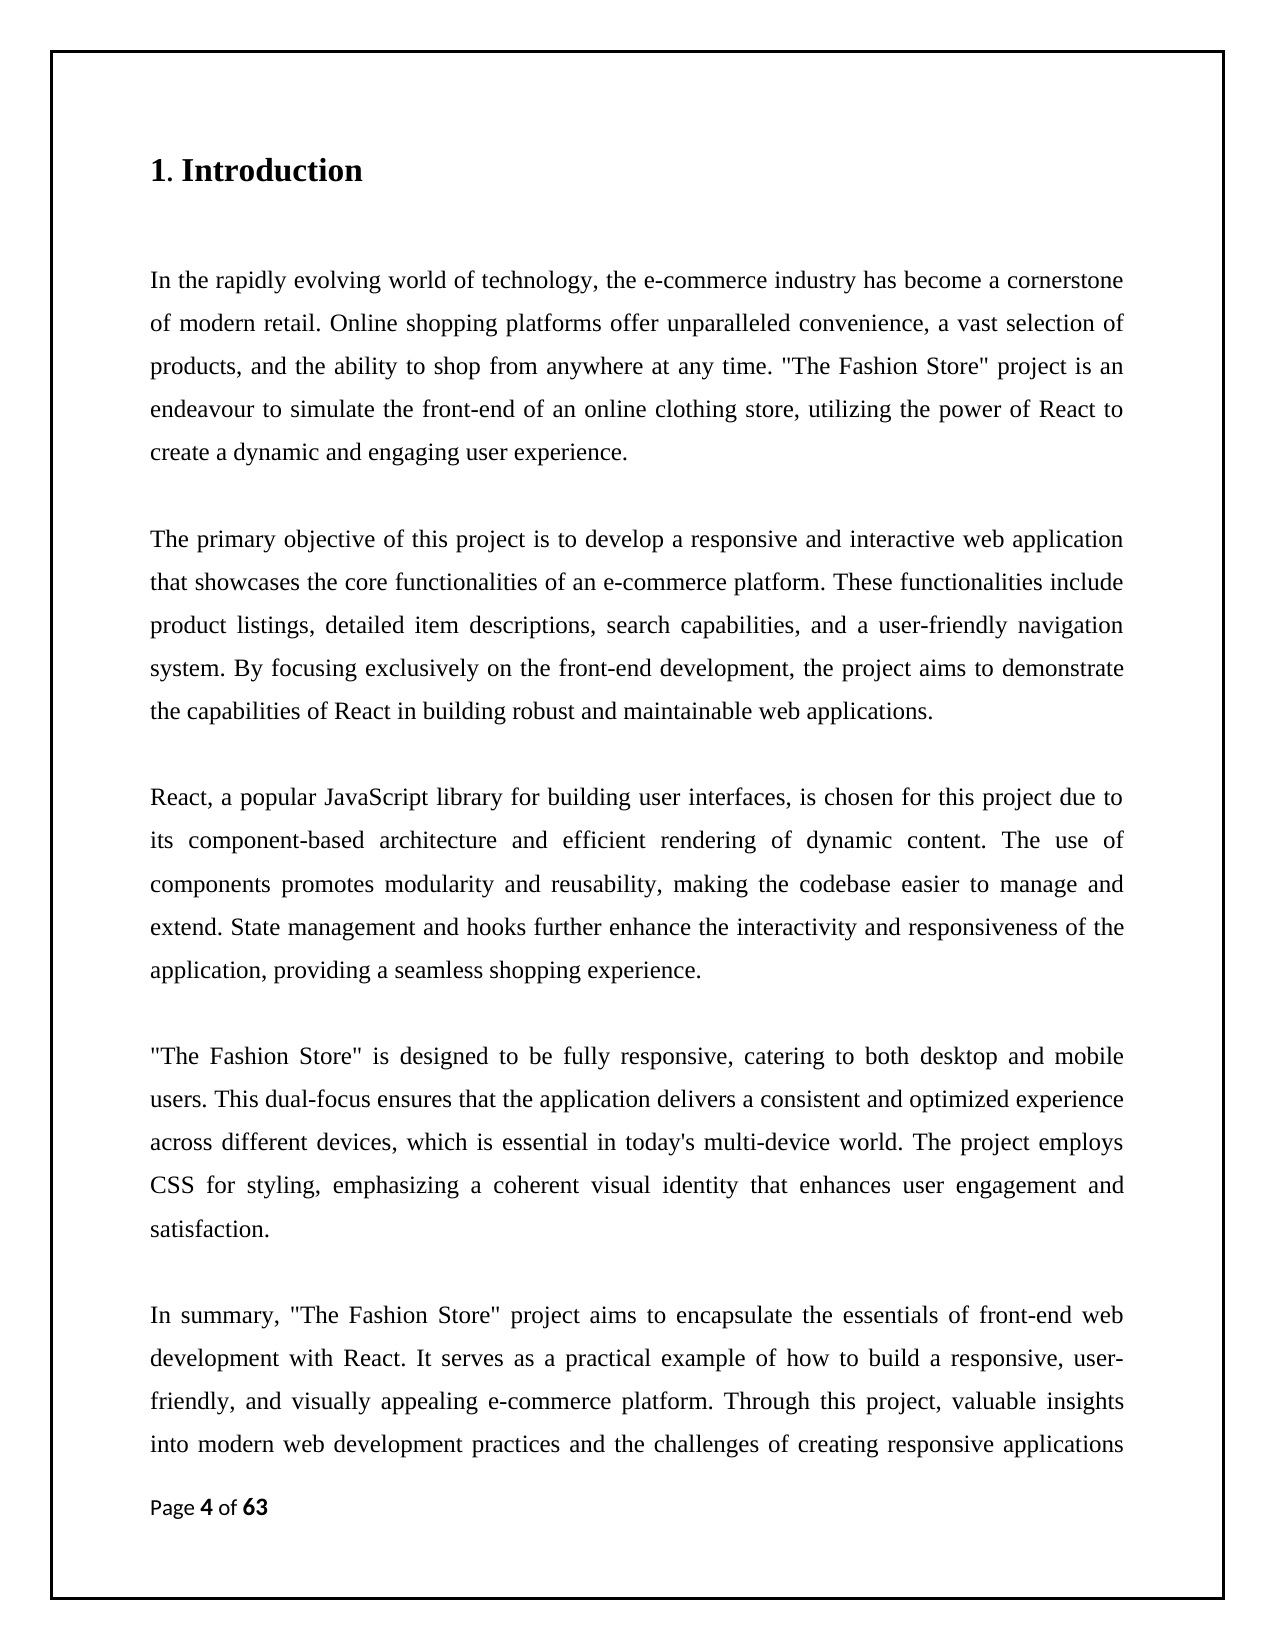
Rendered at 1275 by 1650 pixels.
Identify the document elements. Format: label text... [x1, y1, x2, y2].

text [150, 1300, 1125, 1458]
text 1. Introduction [150, 150, 1125, 188]
text "The Fashion Store" is designed to be fully responsive, catering to both desktop and mobile users. This dual-focus ensures that the application delivers a consistent and optimized experience across different devices, which is essential in today's multi-device world. The project employs CSS for styling, emphasizing a coherent visual identity that enhances user engagement and satisfaction. [150, 1041, 1125, 1242]
text React, a popular JavaScript library for building user interfaces, is chosen for this project due to its component-based architecture and efficient rendering of dynamic content. The use of components promotes modularity and reusability, making the codebase easier to manage and extend. State management and hooks further enhance the interactivity and responsiveness of the application, providing a seamless shopping experience. [150, 782, 1125, 984]
text In the rapidly evolving world of technology, the e-commerce industry has become a cornerstone of modern retail. Online shopping platforms offer unparalleled convenience, a vast selection of products, and the ability to shop from anywhere at any time. "The Fashion Store" project is an endeavour to simulate the front-end of an online clothing store, utilizing the power of React to create a dynamic and engaging user experience. [150, 265, 1125, 466]
text The primary objective of this project is to develop a responsive and interactive web application that showcases the core functionalities of an e-commerce platform. These functionalities include product listings, detailed item descriptions, search capabilities, and a user-friendly navigation system. By focusing exclusively on the front-end development, the project aims to demonstrate the capabilities of React in building robust and maintainable web applications. [150, 524, 1125, 725]
